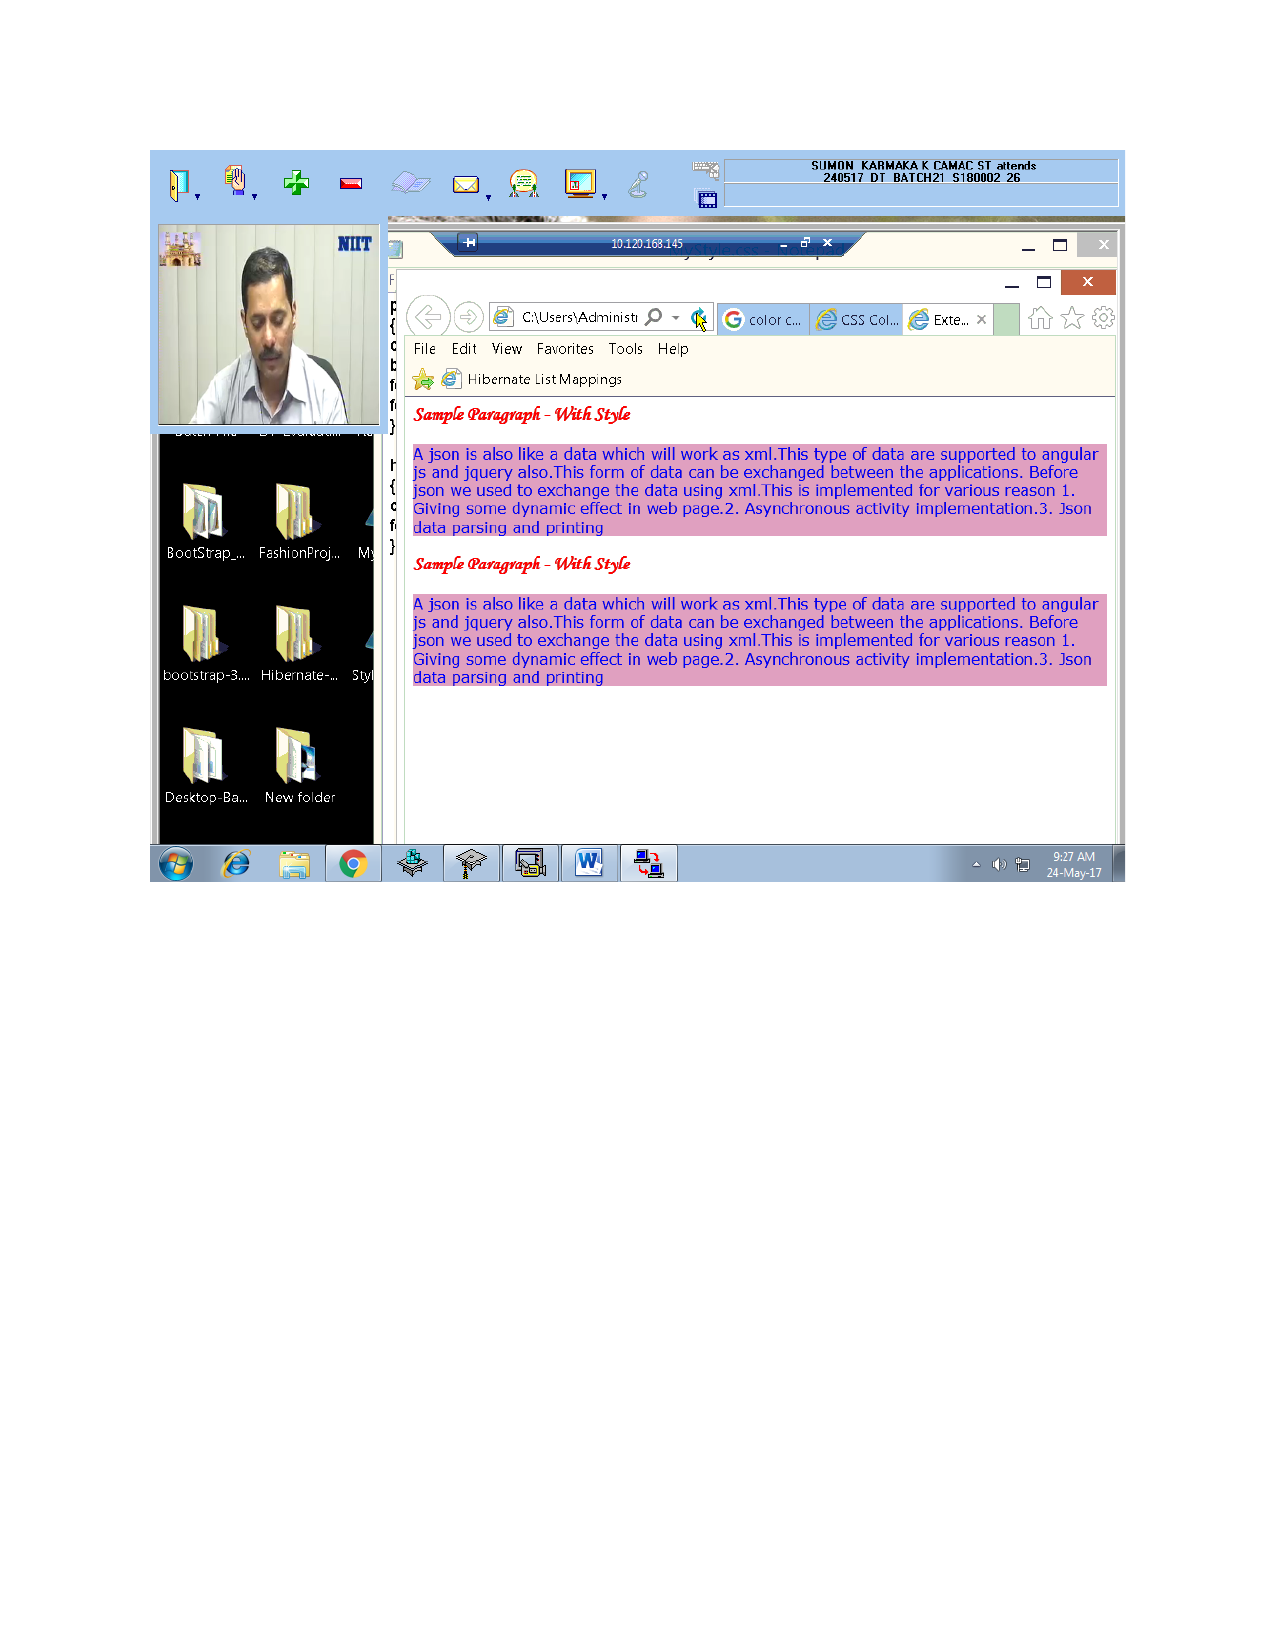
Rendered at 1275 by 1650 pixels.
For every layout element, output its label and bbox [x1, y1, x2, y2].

picture [150, 150, 1125, 882]
